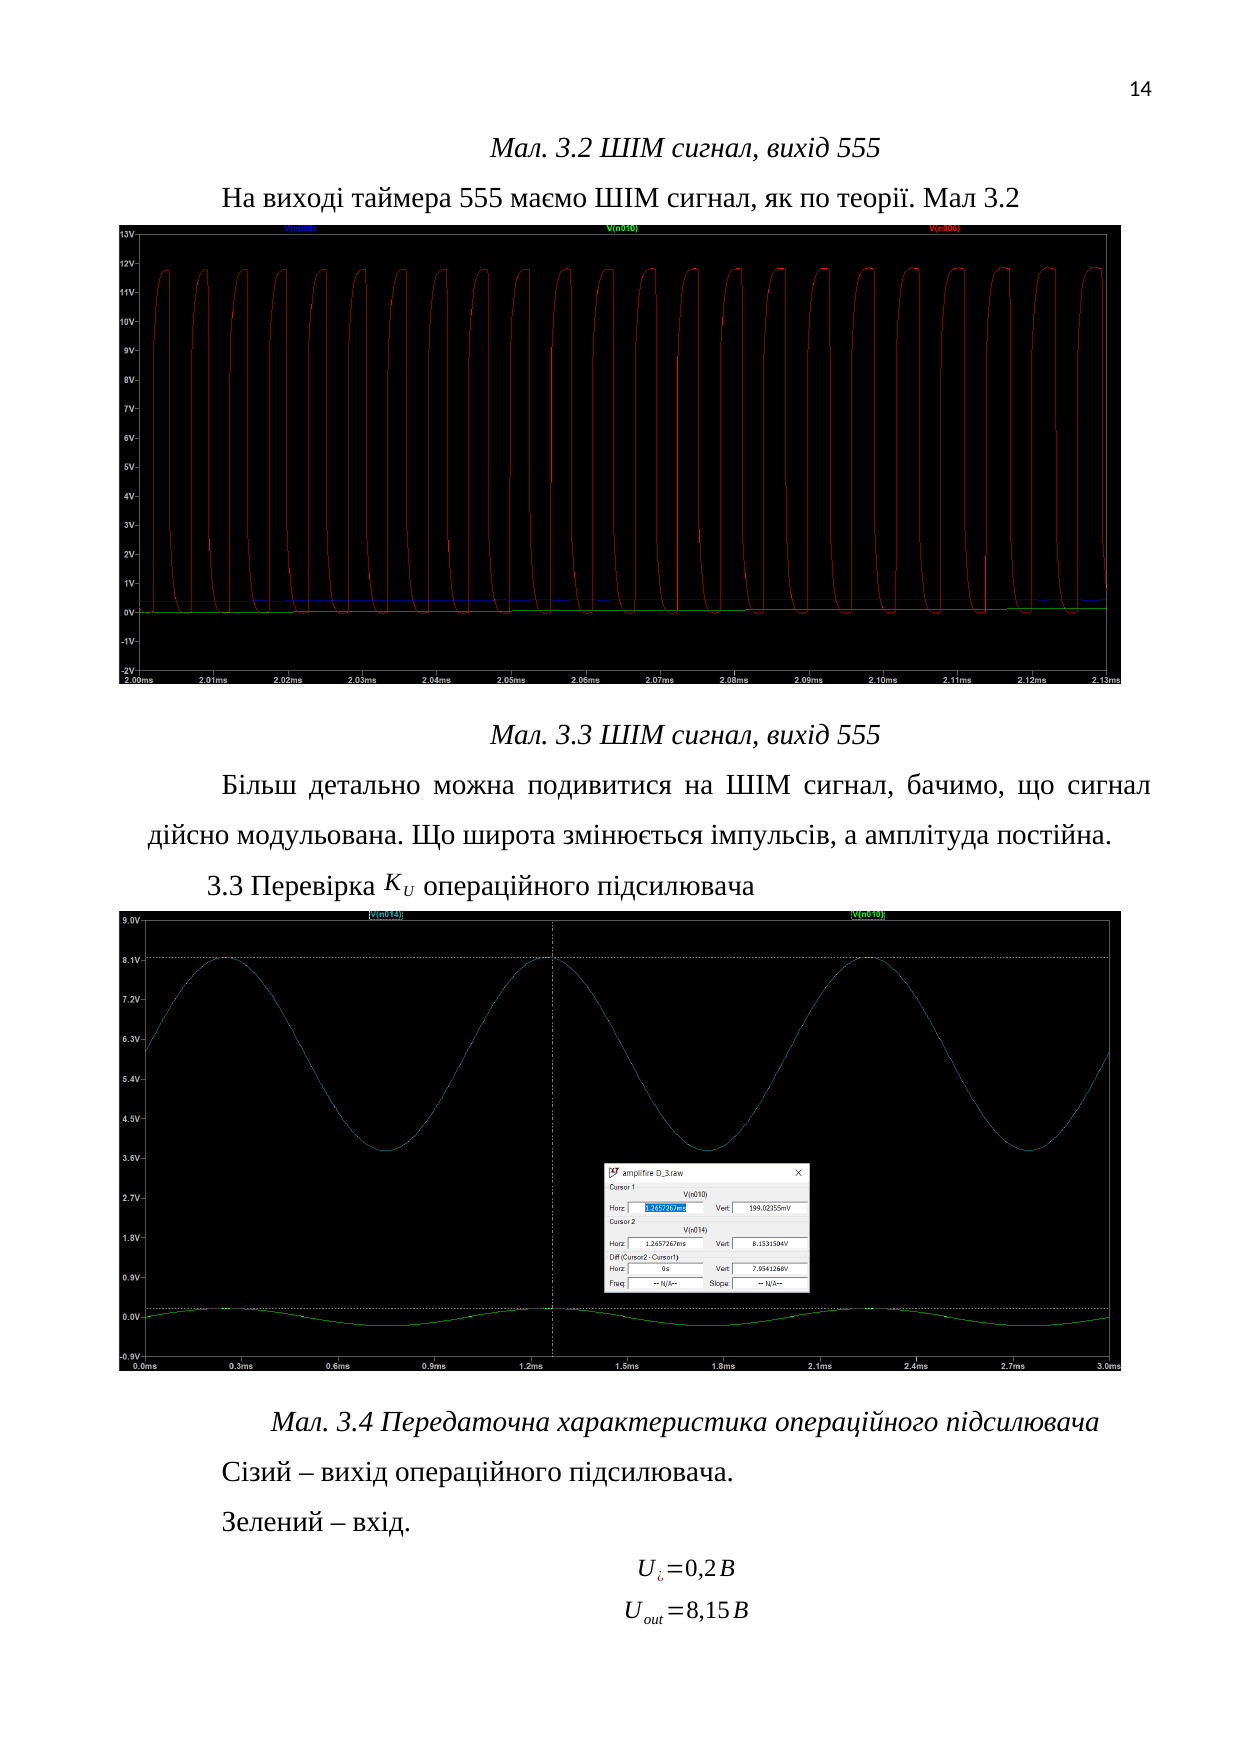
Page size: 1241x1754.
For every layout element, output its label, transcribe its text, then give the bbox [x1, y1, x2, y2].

picture [118, 911, 1122, 1371]
picture [118, 225, 1122, 684]
text Зелений – вхід. [148, 1504, 1152, 1538]
text Більш детально можна подивитися на ШІМ сигнал, бачимо, що сигнал дійсно модульована. Що широта змінюється імпульсів, а амплітуда постійна. [148, 767, 1152, 851]
list 3.3 Перевірка операційного підсилювача [207, 868, 1152, 901]
text Мал. 3.2 ШІМ сигнал, вихід 555 [148, 130, 1152, 163]
text Сізий – вихід операційного підсилювача. [148, 1454, 1152, 1488]
text На виході таймера 555 маємо ШІМ сигнал, як по теорії. Мал 3.2 [148, 180, 1152, 214]
